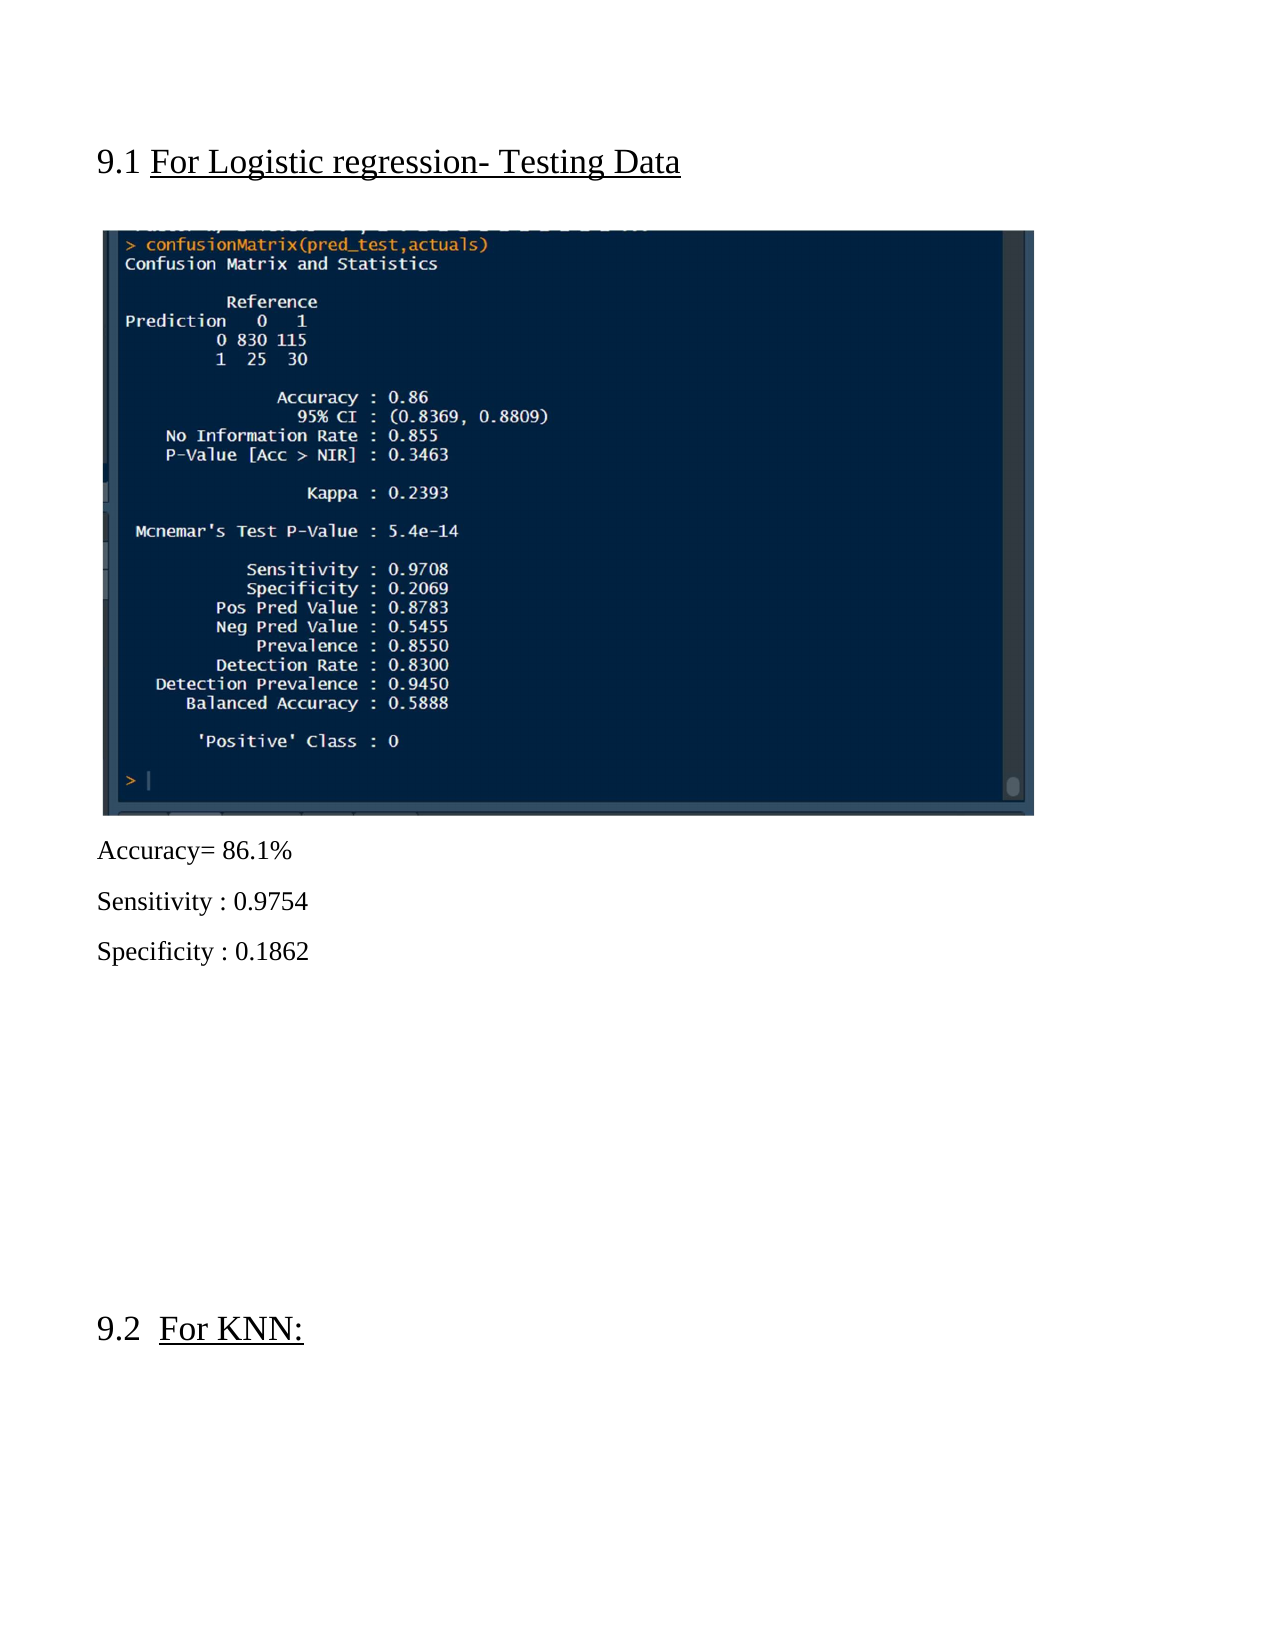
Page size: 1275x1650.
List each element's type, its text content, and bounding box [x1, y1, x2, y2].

picture [102, 230, 1035, 816]
text Accuracy= 86.1% [97, 834, 1196, 865]
text Specificity : 0.1862 [97, 936, 1196, 967]
text 9.2 For KNN: [97, 1308, 1196, 1348]
text Sensitivity : 0.9754 [97, 885, 1196, 916]
subtitle 9.1 For Logistic regression- Testing Data [97, 141, 1196, 182]
